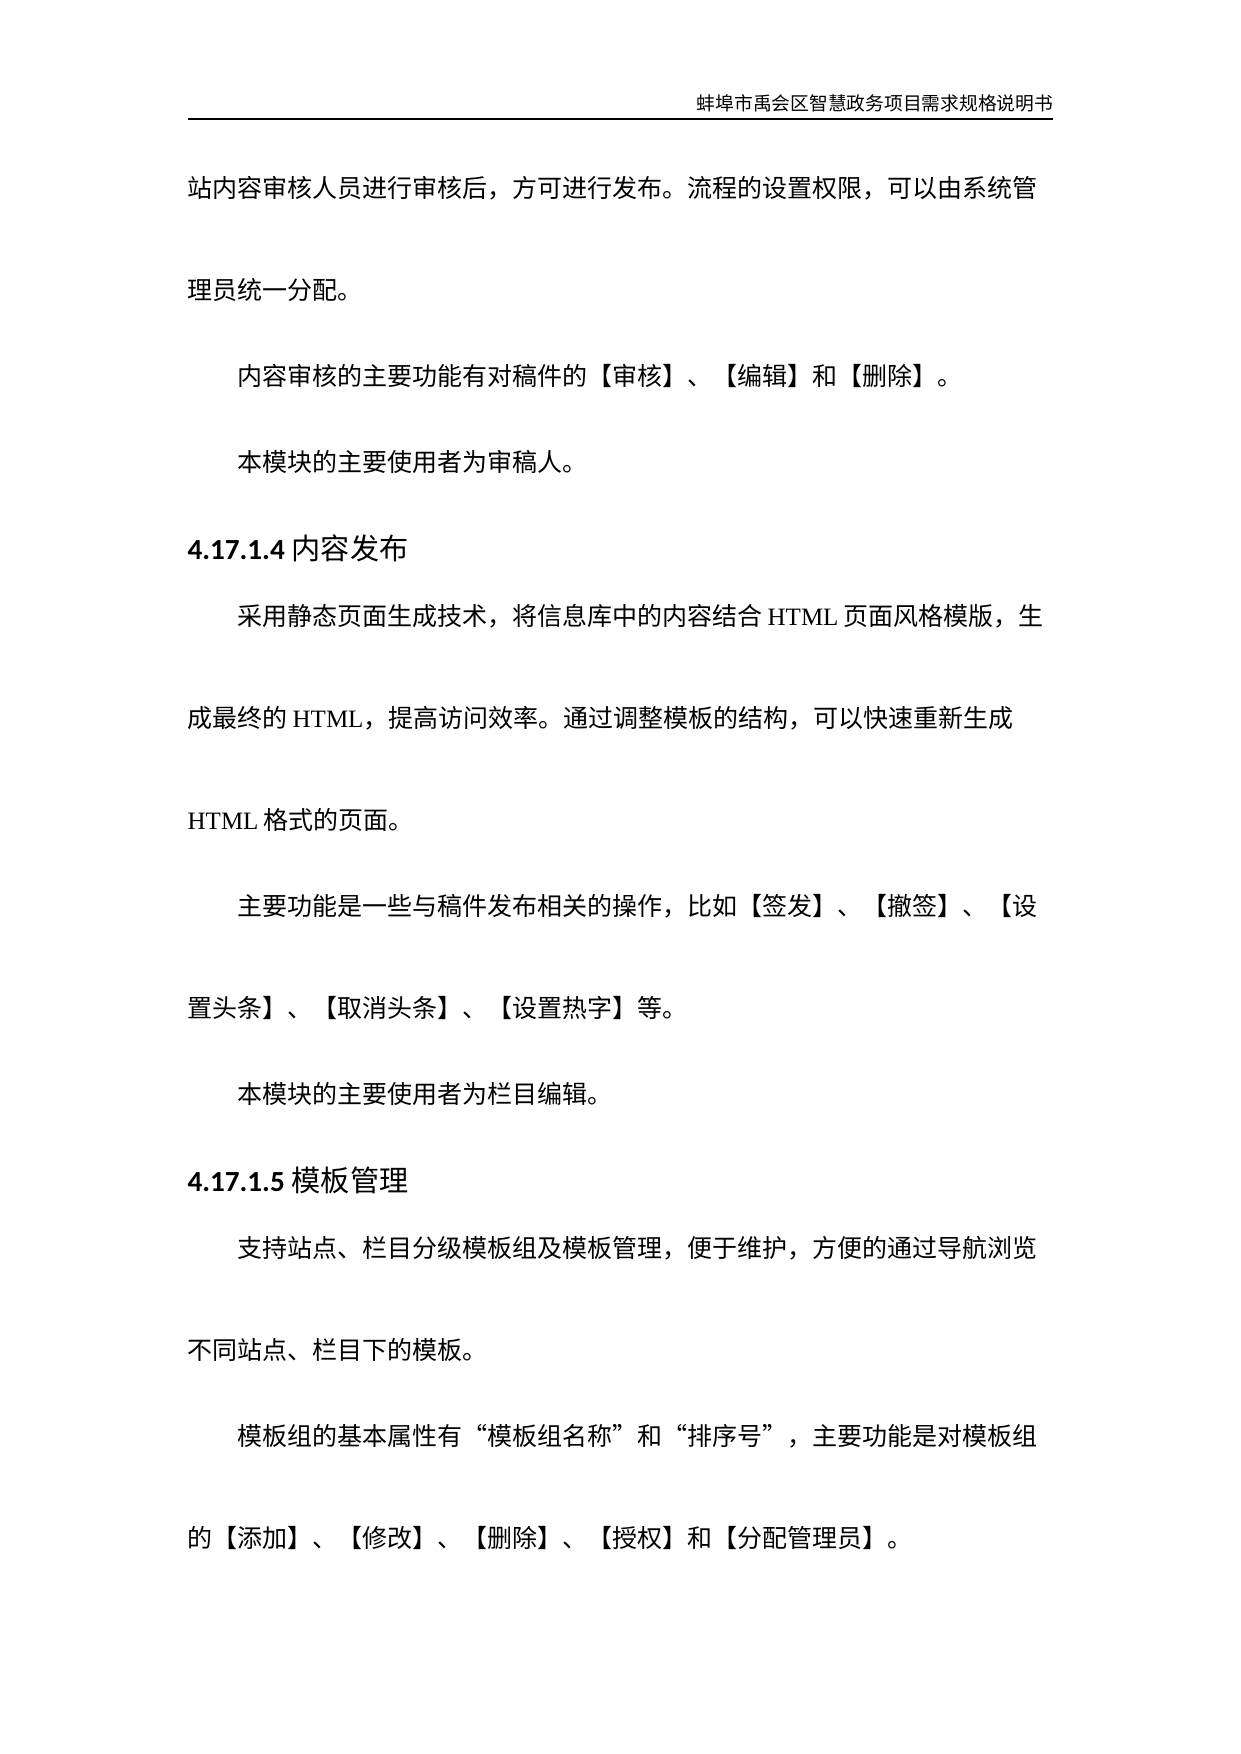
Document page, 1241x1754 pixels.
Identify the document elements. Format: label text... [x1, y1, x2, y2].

text 模板组的基本属性有“模板组名称”和“排序号”，主要功能是对模板组的【添加】、【修改】、【删除】、【授权】和【分配管理员】。 [187, 1401, 1053, 1570]
text 支持站点、栏目分级模板组及模板管理，便于维护，方便的通过导航浏览不同站点、栏目下的模板。 [187, 1213, 1053, 1382]
text 本模块的主要使用者为审稿人。 [187, 427, 1053, 495]
text 本模块的主要使用者为栏目编辑。 [187, 1059, 1053, 1127]
text 采用静态页面生成技术，将信息库中的内容结合HTML页面风格模版，生成最终的HTML，提高访问效率。通过调整模板的结构，可以快速重新生成HTML格式的页面。 [187, 581, 1053, 853]
subtitle 模板管理 [187, 1145, 1053, 1213]
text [187, 153, 1053, 323]
subtitle 内容发布 [187, 513, 1053, 581]
text 内容审核的主要功能有对稿件的【审核】、【编辑】和【删除】。 [187, 341, 1053, 409]
text 主要功能是一些与稿件发布相关的操作，比如【签发】、【撤签】、【设置头条】、【取消头条】、【设置热字】等。 [187, 871, 1053, 1041]
